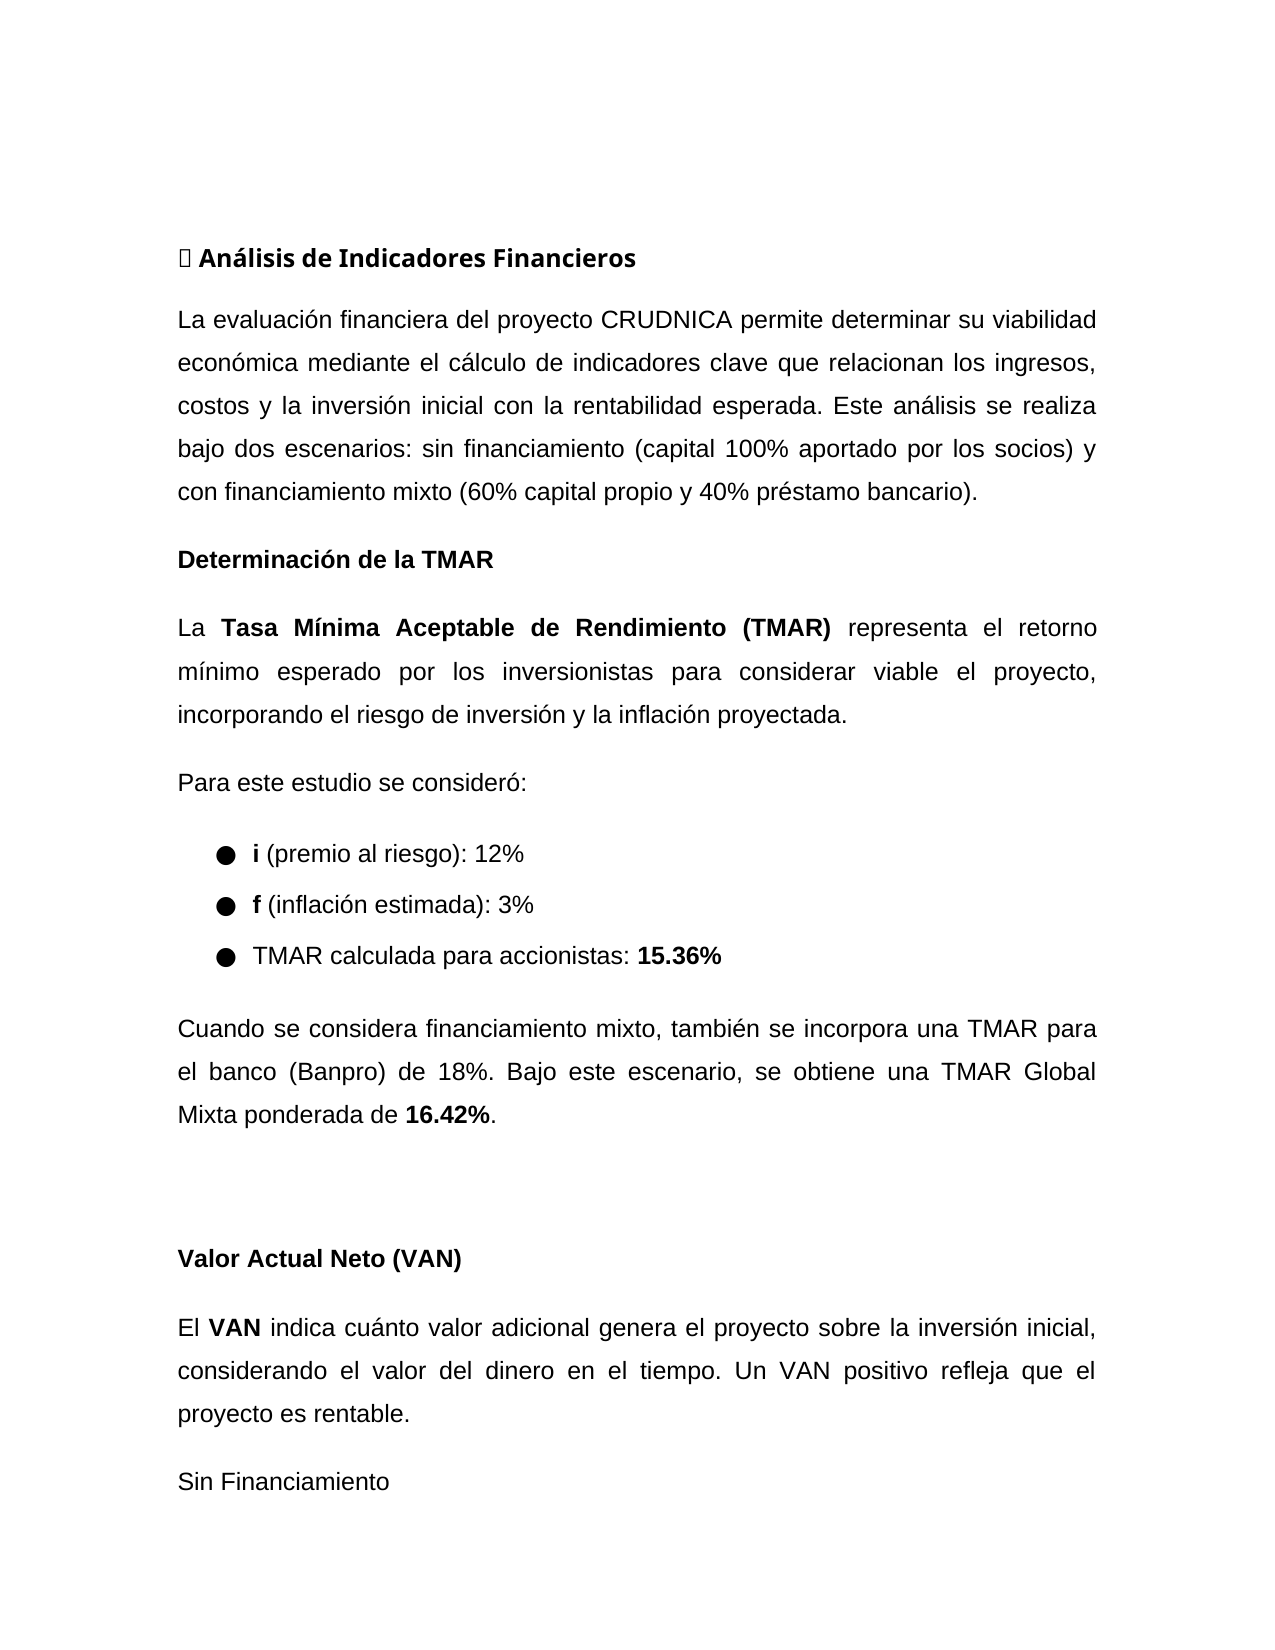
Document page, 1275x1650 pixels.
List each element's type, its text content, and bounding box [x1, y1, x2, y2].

text Para este estudio se consideró: [177, 768, 1098, 796]
text Sin Financiamiento [177, 1467, 1098, 1496]
list i (premio al riesgo): 12% [215, 836, 1098, 870]
text La evaluación financiera del proyecto CRUDNICA permite determinar su viabilidad económica mediante el cálculo de indicadores clave que relacionan los ingresos, costos y la inversión inicial con la rentabilidad esperada. Este análisis se realiza bajo dos escenarios: sin financiamiento (capital 100% aportado por los socios) y con financiamiento mixto (60% capital propio y 40% préstamo bancario). [177, 304, 1098, 506]
list TMAR calculada para accionistas: 15.36% [215, 938, 1098, 972]
text La Tasa Mínima Aceptable de Rendimiento (TMAR) representa el retorno mínimo esperado por los inversionistas para considerar viable el proyecto, incorporando el riesgo de inversión y la inflación proyectada. [177, 613, 1098, 728]
list f (inflación estimada): 3% [215, 887, 1098, 921]
text  Análisis de Indicadores Financieros [177, 240, 1098, 274]
text Determinación de la TMAR [177, 545, 1098, 574]
text Cuando se considera financiamiento mixto, también se incorpora una TMAR para el banco (Banpro) de 18%. Bajo este escenario, se obtiene una TMAR Global Mixta ponderada de 16.42%. [177, 1014, 1098, 1129]
text Valor Actual Neto (VAN) [177, 1244, 1098, 1273]
text El VAN indica cuánto valor adicional genera el proyecto sobre la inversión inicial, considerando el valor del dinero en el tiempo. Un VAN positivo refleja que el proyecto es rentable. [177, 1312, 1098, 1427]
